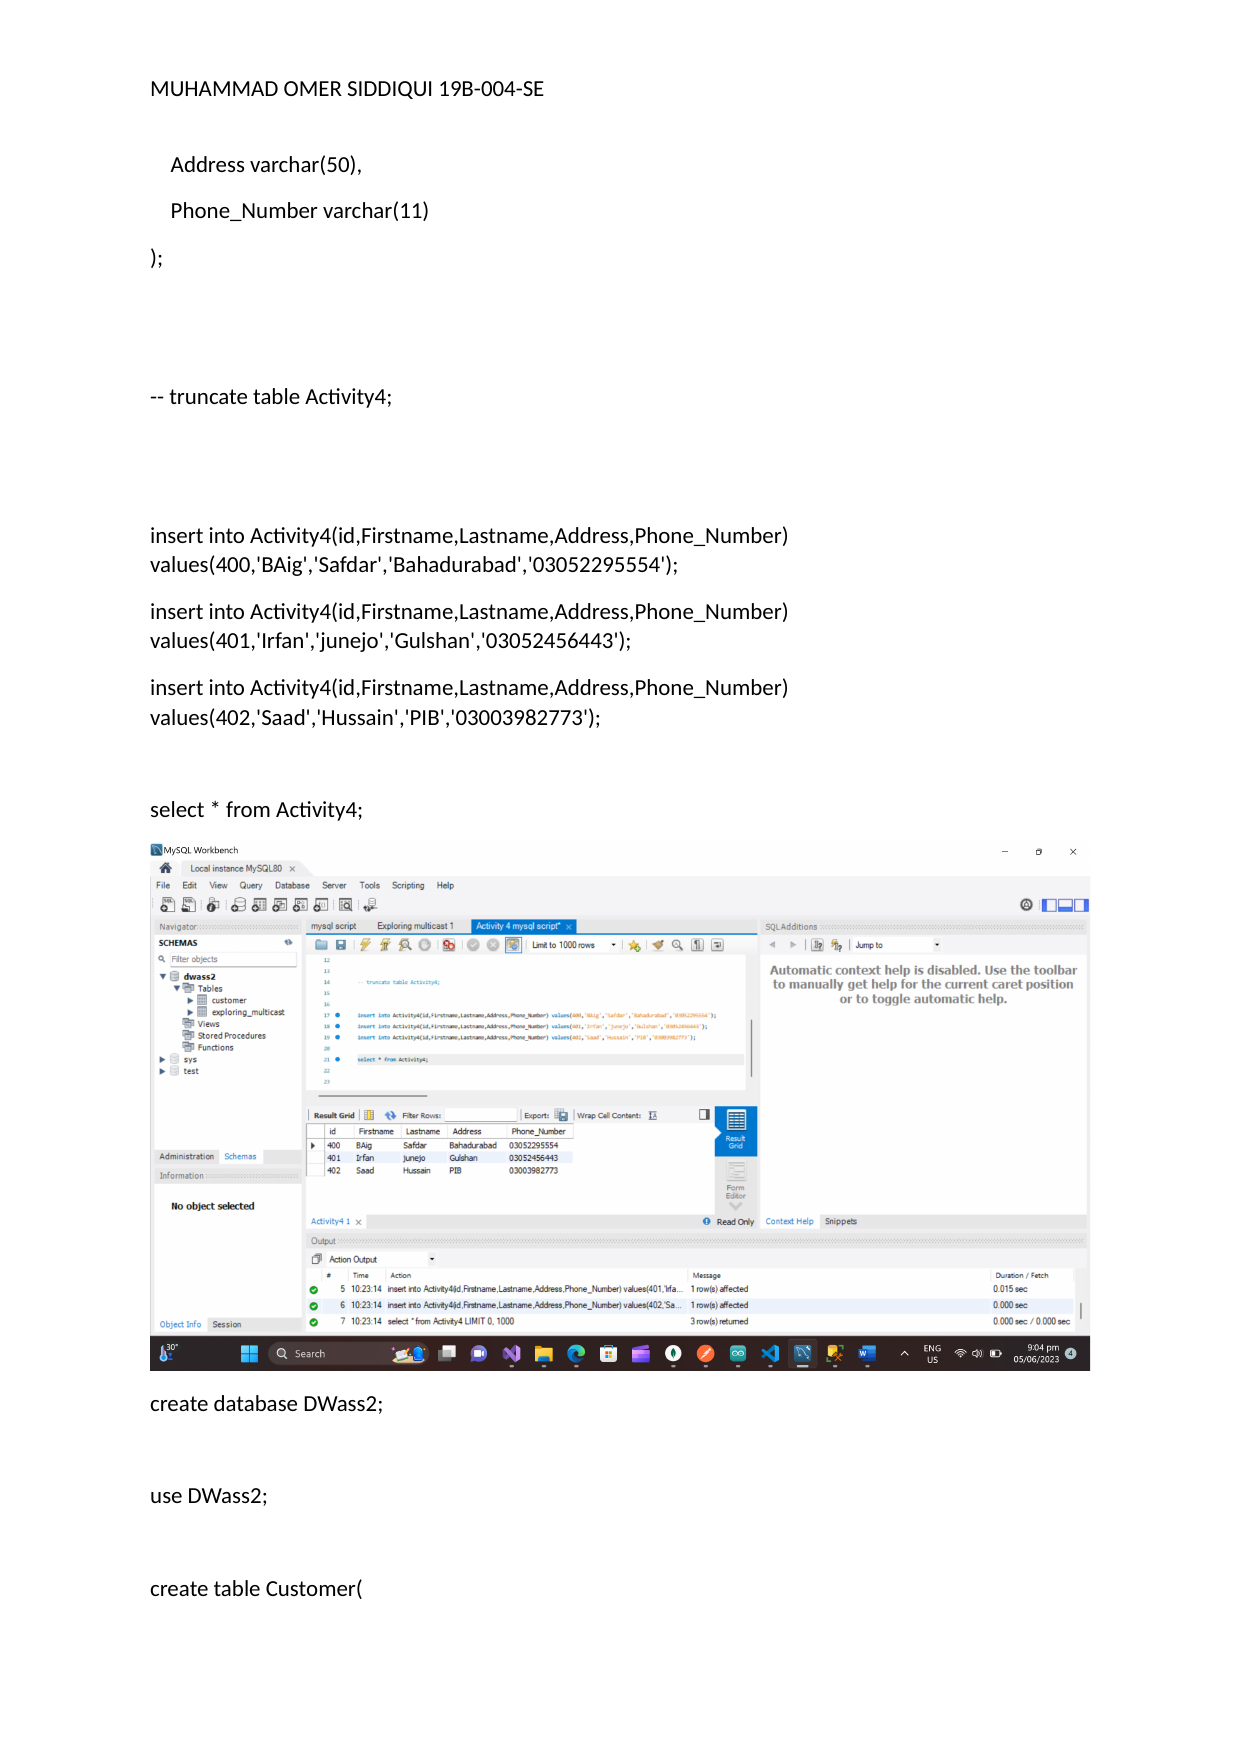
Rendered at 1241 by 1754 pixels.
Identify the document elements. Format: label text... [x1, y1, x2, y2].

text create table Customer( [150, 1574, 1090, 1602]
text create database DWass2; [150, 1389, 1090, 1417]
text ); [150, 243, 1090, 271]
text insert into Activity4(id,Firstname,Lastname,Address,Phone_Number) values(400,'BAig','Safdar','Bahadurabad','03052295554'); [150, 521, 1090, 578]
text Address varchar(50), [150, 150, 1090, 178]
text insert into Activity4(id,Firstname,Lastname,Address,Phone_Number) values(402,'Saad','Hussain','PIB','03003982773'); [150, 673, 1090, 731]
text -- truncate table Activity4; [150, 382, 1090, 410]
text Phone_Number varchar(11) [150, 196, 1090, 224]
text use DWass2; [150, 1482, 1090, 1509]
picture [150, 841, 1091, 1371]
text insert into Activity4(id,Firstname,Lastname,Address,Phone_Number) values(401,'Irfan','junejo','Gulshan','03052456443'); [150, 597, 1090, 654]
text select * from Activity4; [150, 795, 1090, 823]
